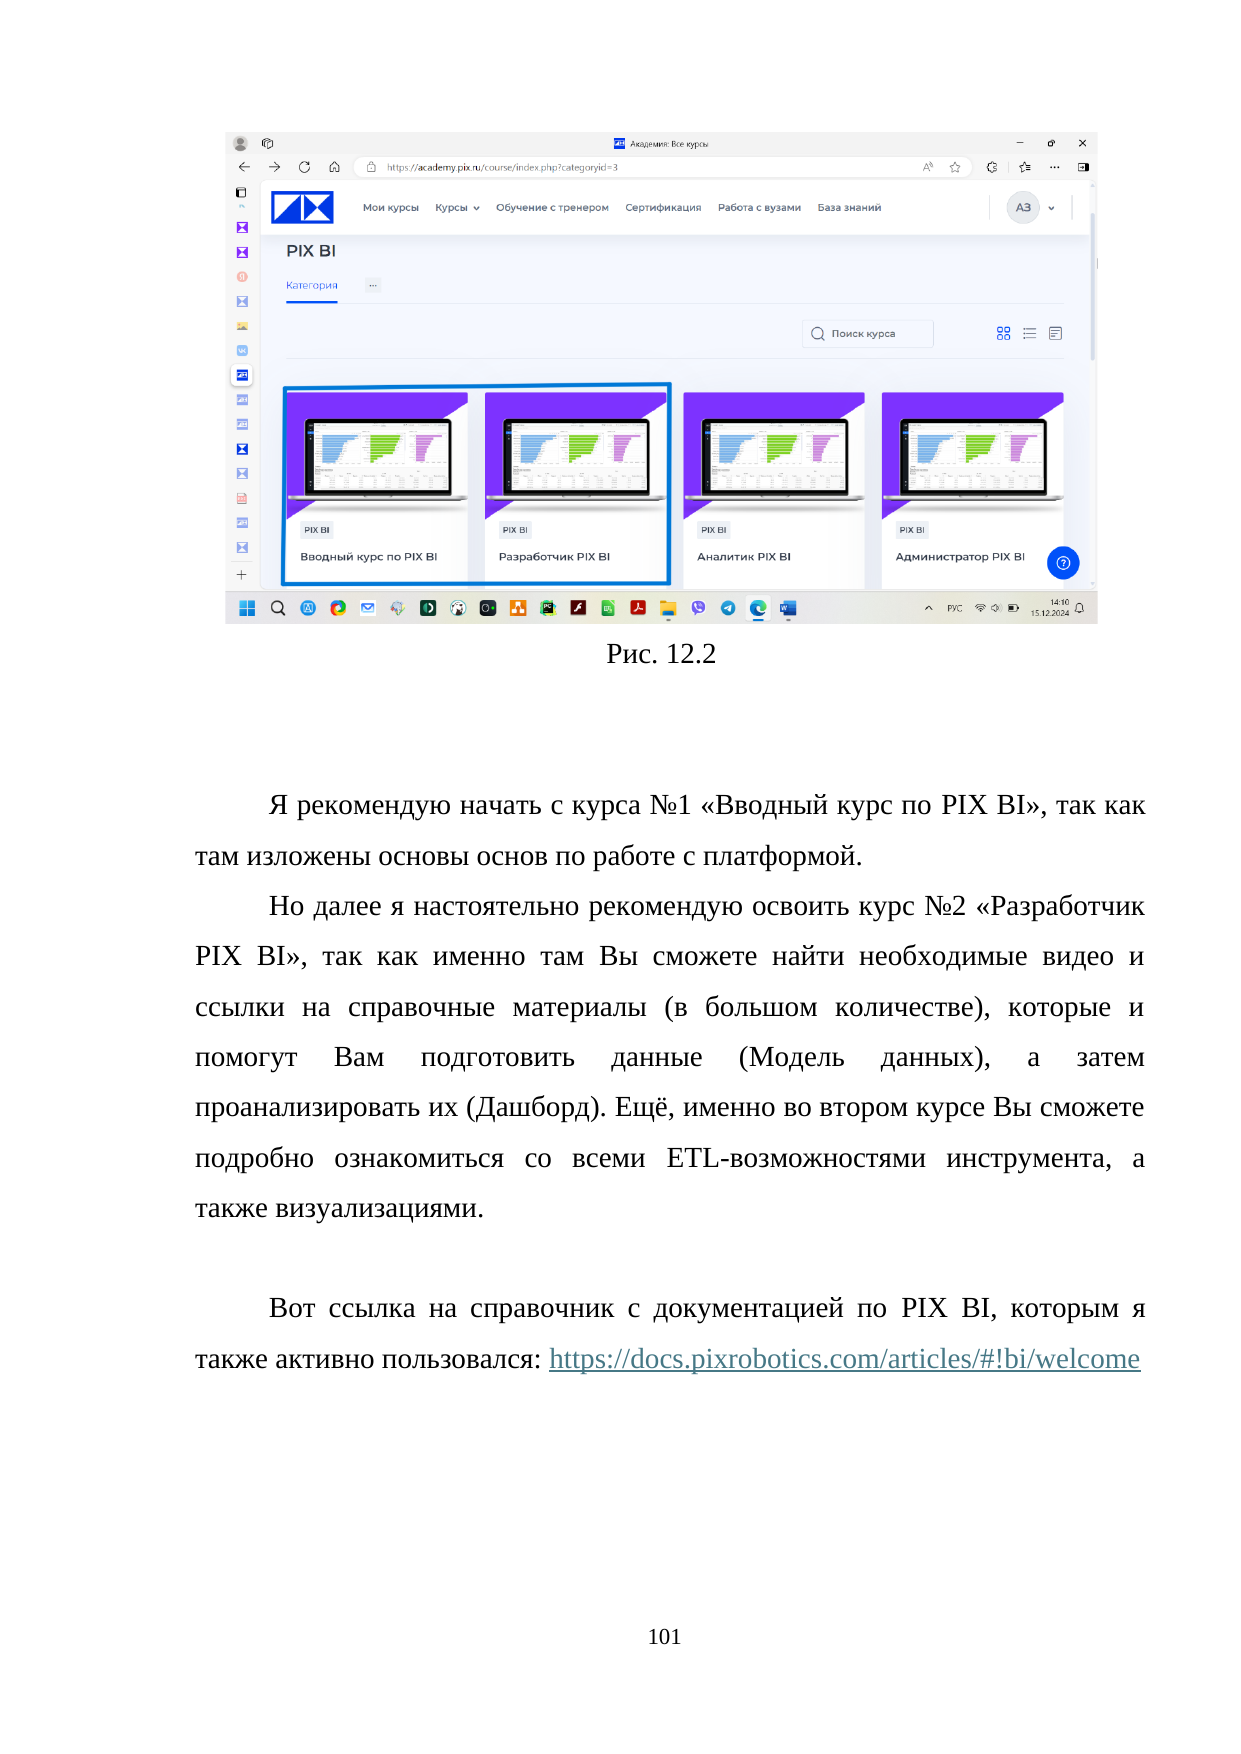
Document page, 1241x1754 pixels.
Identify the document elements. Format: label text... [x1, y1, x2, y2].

text Вот ссылка на справочник с документацией по PIX BI, которым я также активно пользовался: https://docs.pixrobotics.com/articles/#!bi/welcome [195, 1291, 1146, 1374]
picture [225, 132, 1098, 624]
text Но далее я настоятельно рекомендую освоить курс №2 «Разработчик PIX BI», так как именно там Вы сможете найти необходимые видео и ссылки на справочные материалы (в большом количестве), которые и помогут Вам подготовить данные (Модель данных), а затем проанализировать их (Дашборд). Ещё, именно во втором курсе Вы сможете подробно ознакомиться со всеми ETL-возможностями инструмента, а также визуализациями. [195, 888, 1146, 1223]
text Я рекомендую начать с курса №1 «Вводный курс по PIX BI», так как там изложены основы основ по работе с платформой. [195, 787, 1146, 871]
text Рис. 12.2 [177, 637, 1146, 670]
